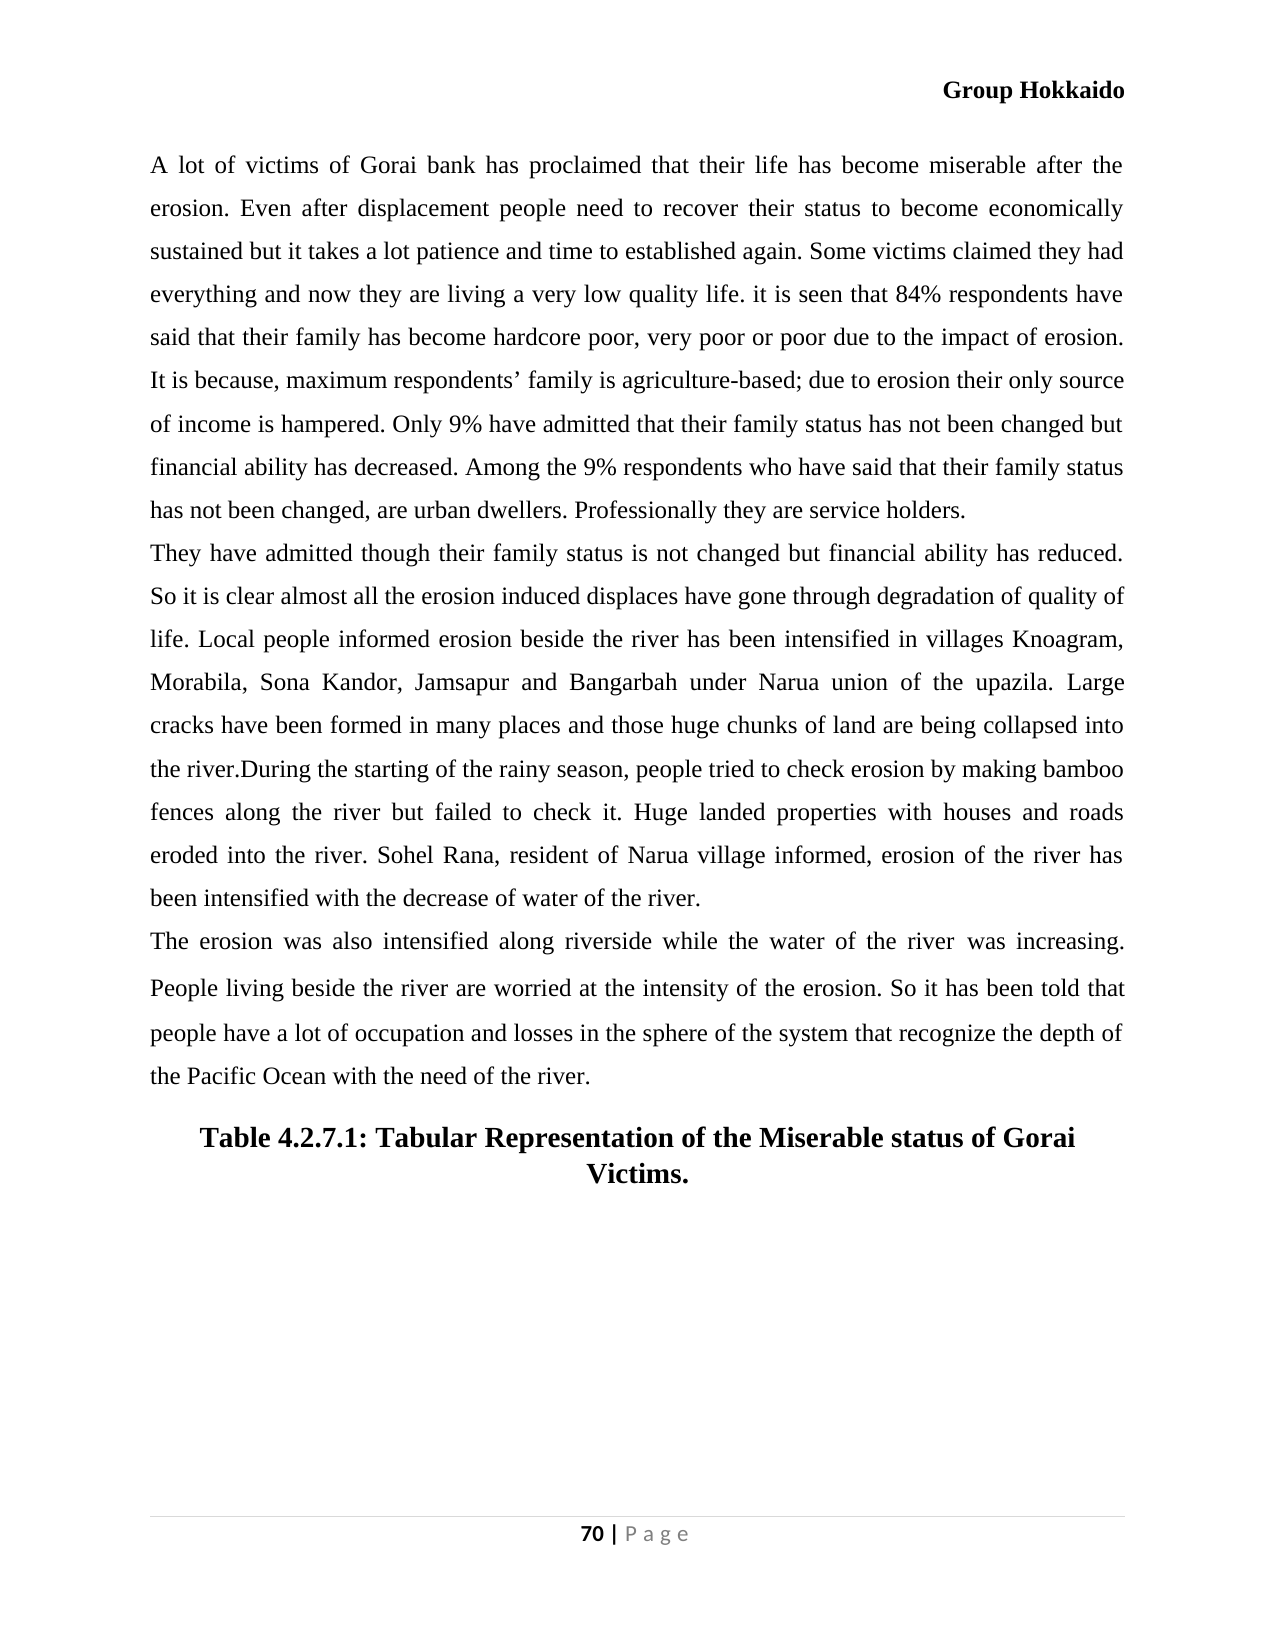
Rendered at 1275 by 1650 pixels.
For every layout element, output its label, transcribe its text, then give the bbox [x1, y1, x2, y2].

text The erosion was also intensified along riverside while the water of the river was increasing. People living beside the river are worried at the intensity of the erosion. So it has been told that people have a lot of occupation and losses in the sphere of the system that recognize the depth of the Pacific Ocean with the need of the river. [150, 926, 1125, 1090]
text Table 4.2.7.1: Tabular Representation of the Miserable status of Gorai Victims. [150, 1120, 1125, 1189]
text They have admitted though their family status is not changed but financial ability has reduced. So it is clear almost all the erosion induced displaces have gone through degradation of quality of life. Local people informed erosion beside the river has been intensified in villages Knoagram, Morabila, Sona Kandor, Jamsapur and Bangarbah under Narua union of the upazila. Large cracks have been formed in many places and those huge chunks of land are being collapsed into the river.During the starting of the rainy season, people tried to check erosion by making bamboo fences along the river but failed to check it. Huge landed properties with houses and roads eroded into the river. Sohel Rana, resident of Narua village informed, erosion of the river has been intensified with the decrease of water of the river. [150, 538, 1125, 912]
text A lot of victims of Gorai bank has proclaimed that their life has become miserable after the erosion. Even after displacement people need to recover their status to become economically sustained but it takes a lot patience and time to established again. Some victims claimed they had everything and now they are living a very low quality life. it is seen that 84% respondents have said that their family has become hardcore poor, very poor or poor due to the impact of erosion. It is because, maximum respondents’ family is agriculture-based; due to erosion their only source of income is hampered. Only 9% have admitted that their family status has not been changed but financial ability has decreased. Among the 9% respondents who have said that their family status has not been changed, are urban dwellers. Professionally they are service holders. [150, 150, 1125, 524]
